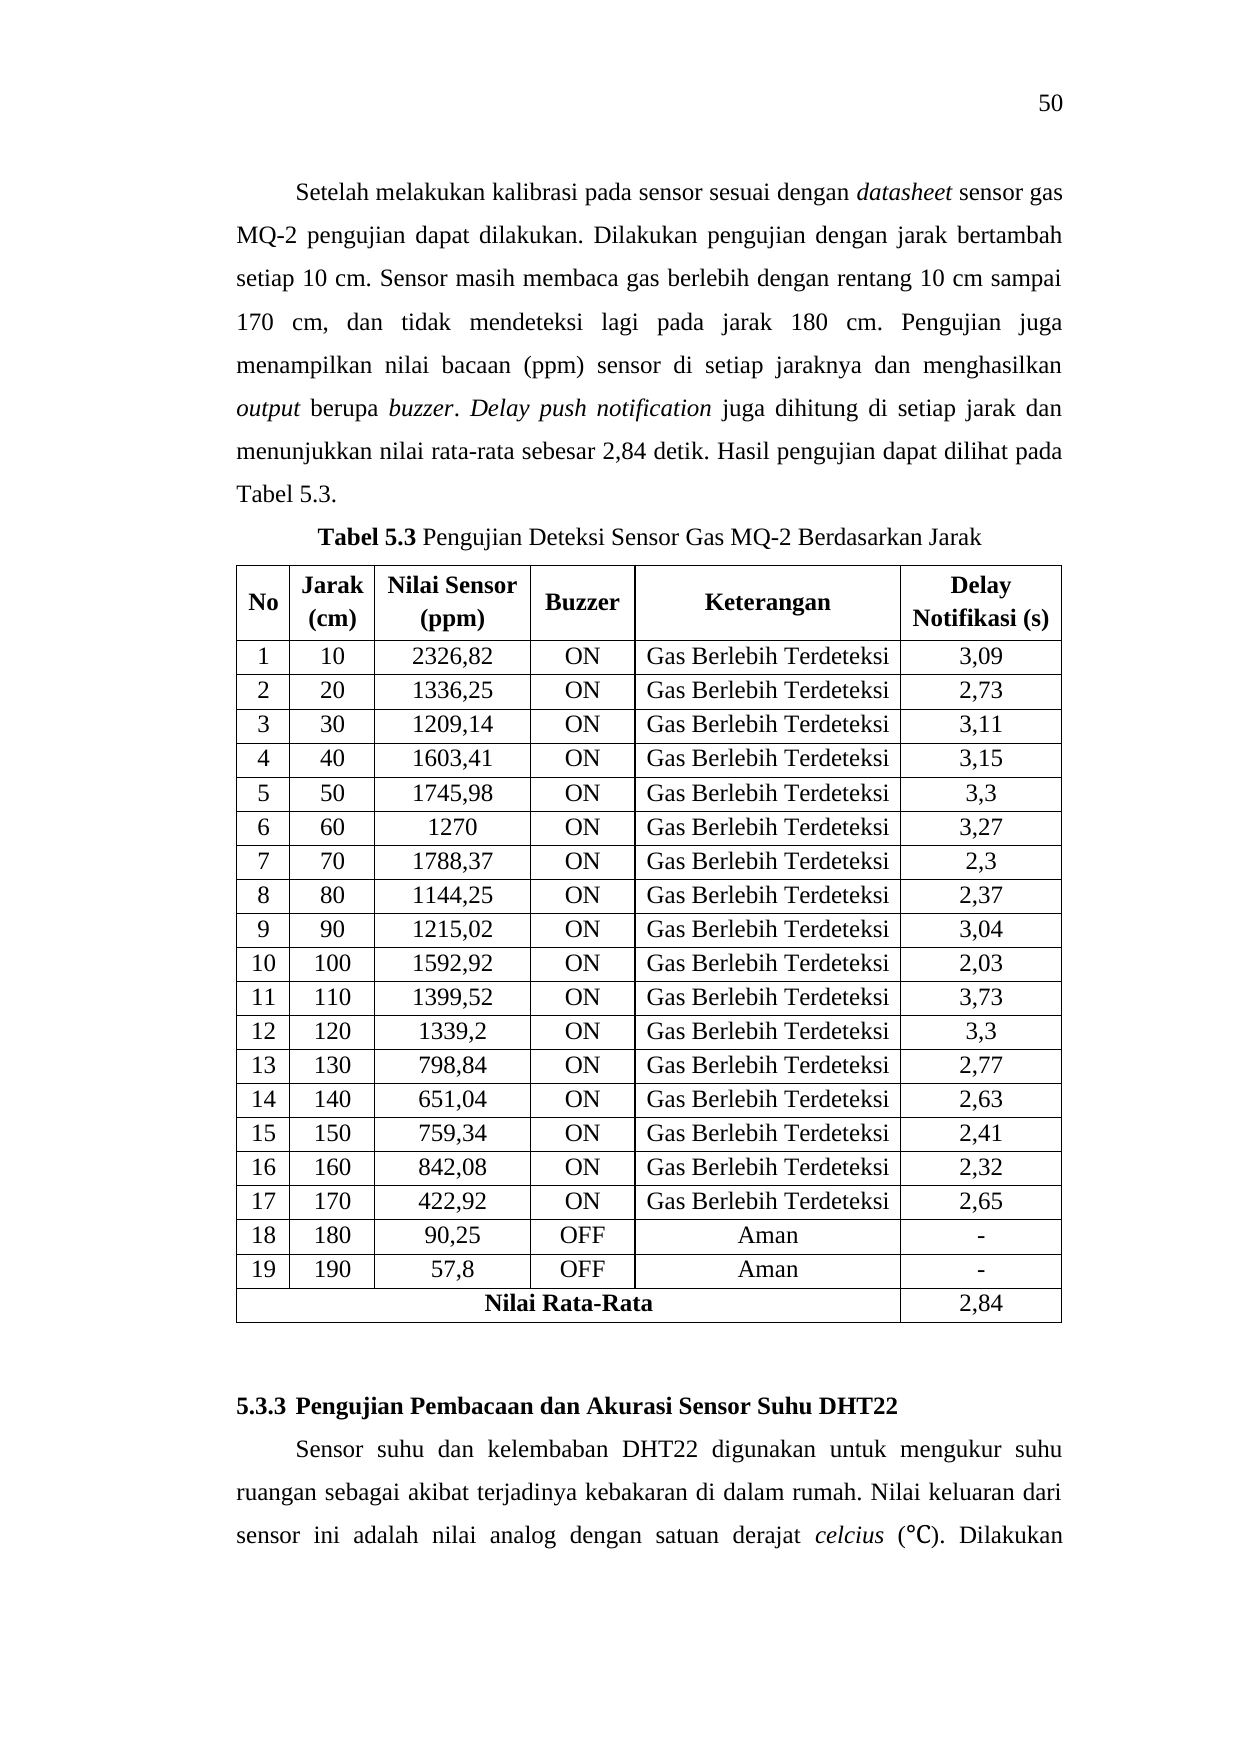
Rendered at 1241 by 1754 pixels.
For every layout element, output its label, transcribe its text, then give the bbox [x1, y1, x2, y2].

table_cell 2,41 [901, 1118, 1061, 1151]
table_cell 180 [290, 1220, 374, 1253]
table_cell 1745,98 [375, 778, 530, 811]
table_cell 8 [237, 880, 289, 913]
table_cell 190 [290, 1255, 374, 1287]
table_header Delay Notifikasi (s) [901, 566, 1061, 640]
table_cell ON [531, 744, 634, 777]
table_cell 14 [237, 1084, 289, 1117]
table_cell 2326,82 [375, 641, 530, 674]
table_cell 2,84 [901, 1289, 1061, 1322]
table_cell 1336,25 [375, 675, 530, 708]
table_cell OFF [531, 1220, 634, 1253]
table_cell 170 [290, 1186, 374, 1219]
table_cell 15 [237, 1118, 289, 1151]
table_cell ON [531, 675, 634, 708]
table_cell ON [531, 1050, 634, 1083]
table_cell 2,73 [901, 675, 1061, 708]
table_cell Gas Berlebih Terdeteksi [636, 982, 900, 1015]
table_cell Gas Berlebih Terdeteksi [636, 675, 900, 708]
table_cell 2,65 [901, 1186, 1061, 1219]
table_cell 9 [237, 914, 289, 947]
table_cell ON [531, 1152, 634, 1185]
table_cell Gas Berlebih Terdeteksi [636, 641, 900, 674]
table_cell Gas Berlebih Terdeteksi [636, 778, 900, 811]
table_cell 3,3 [901, 1016, 1061, 1049]
table_header Nilai Sensor (ppm) [375, 566, 530, 640]
table_cell Gas Berlebih Terdeteksi [636, 1152, 900, 1185]
table_cell Gas Berlebih Terdeteksi [636, 914, 900, 947]
table_cell 422,92 [375, 1186, 530, 1219]
table_cell ON [531, 1118, 634, 1151]
table_cell 150 [290, 1118, 374, 1151]
table_header No [237, 566, 289, 640]
table_cell - [901, 1255, 1061, 1287]
table_cell ON [531, 1016, 634, 1049]
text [236, 1434, 1063, 1549]
table_cell 759,34 [375, 1118, 530, 1151]
table_cell 3,09 [901, 641, 1061, 674]
table_cell ON [531, 641, 634, 674]
table_cell 90 [290, 914, 374, 947]
table_cell 3,15 [901, 744, 1061, 777]
table_cell Gas Berlebih Terdeteksi [636, 846, 900, 879]
table_cell Gas Berlebih Terdeteksi [636, 1016, 900, 1049]
table_cell Aman [636, 1220, 900, 1253]
table_cell 19 [237, 1255, 289, 1287]
table_cell 2,03 [901, 948, 1061, 981]
table_cell - [901, 1220, 1061, 1253]
table_cell 1339,2 [375, 1016, 530, 1049]
text Tabel 5.3 Pengujian Deteksi Sensor Gas MQ-2 Berdasarkan Jarak [236, 522, 1063, 551]
table_cell 100 [290, 948, 374, 981]
table_cell 3,3 [901, 778, 1061, 811]
table_cell Gas Berlebih Terdeteksi [636, 1050, 900, 1083]
table_cell 10 [290, 641, 374, 674]
table_cell 50 [290, 778, 374, 811]
table_cell 2,3 [901, 846, 1061, 879]
table_cell ON [531, 812, 634, 845]
table_cell 130 [290, 1050, 374, 1083]
table_cell 842,08 [375, 1152, 530, 1185]
table_cell Gas Berlebih Terdeteksi [636, 710, 900, 742]
table_cell 1209,14 [375, 710, 530, 742]
table_cell 30 [290, 710, 374, 742]
table_cell 2,32 [901, 1152, 1061, 1185]
table_cell 18 [237, 1220, 289, 1253]
table_cell 16 [237, 1152, 289, 1185]
table_cell 3 [237, 710, 289, 742]
table_cell ON [531, 1186, 634, 1219]
table_cell Gas Berlebih Terdeteksi [636, 1118, 900, 1151]
text Setelah melakukan kalibrasi pada sensor sesuai dengan datasheet sensor gas MQ-2 pengujian dapat dilakukan. Dilakukan pengujian dengan jarak bertambah setiap 10 cm. Sensor masih membaca gas berlebih dengan rentang 10 cm sampai 170 cm, dan tidak mendeteksi lagi pada jarak 180 cm. Pengujian juga menampilkan nilai bacaan (ppm) sensor di setiap jaraknya dan menghasilkan output berupa buzzer. Delay push notification juga dihitung di setiap jarak dan menunjukkan nilai rata-rata sebesar 2,84 detik. Hasil pengujian dapat dilihat pada Tabel 5.3. [236, 177, 1063, 508]
table_cell Gas Berlebih Terdeteksi [636, 948, 900, 981]
table_cell 3,04 [901, 914, 1061, 947]
table_cell 3,11 [901, 710, 1061, 742]
table_cell 1788,37 [375, 846, 530, 879]
table_cell Gas Berlebih Terdeteksi [636, 880, 900, 913]
table_cell Nilai Rata-Rata [237, 1289, 900, 1322]
table_cell 1399,52 [375, 982, 530, 1015]
table_cell OFF [531, 1255, 634, 1287]
table_cell ON [531, 948, 634, 981]
table_cell ON [531, 710, 634, 742]
table_cell 3,73 [901, 982, 1061, 1015]
table_cell ON [531, 914, 634, 947]
table_cell 6 [237, 812, 289, 845]
table_cell 3,27 [901, 812, 1061, 845]
table_cell 1215,02 [375, 914, 530, 947]
table_cell 57,8 [375, 1255, 530, 1287]
table_cell ON [531, 982, 634, 1015]
table_header Buzzer [531, 566, 634, 640]
table_cell 1270 [375, 812, 530, 845]
table_cell Gas Berlebih Terdeteksi [636, 1186, 900, 1219]
table_cell 651,04 [375, 1084, 530, 1117]
table_cell Gas Berlebih Terdeteksi [636, 1084, 900, 1117]
table_cell 4 [237, 744, 289, 777]
table_cell ON [531, 778, 634, 811]
table_cell 20 [290, 675, 374, 708]
table_cell 5 [237, 778, 289, 811]
table_cell 13 [237, 1050, 289, 1083]
table_cell Gas Berlebih Terdeteksi [636, 744, 900, 777]
table_cell 11 [237, 982, 289, 1015]
table_cell ON [531, 846, 634, 879]
table_cell Aman [636, 1255, 900, 1287]
table_cell 2,63 [901, 1084, 1061, 1117]
table_header Keterangan [636, 566, 900, 640]
table_cell 110 [290, 982, 374, 1015]
table_cell 160 [290, 1152, 374, 1185]
table_cell 2 [237, 675, 289, 708]
table_cell 70 [290, 846, 374, 879]
table_cell 2,77 [901, 1050, 1061, 1083]
table_cell ON [531, 880, 634, 913]
table_cell 1603,41 [375, 744, 530, 777]
table_cell 12 [237, 1016, 289, 1049]
table_header Jarak (cm) [290, 566, 374, 640]
table_cell 1144,25 [375, 880, 530, 913]
table_cell 7 [237, 846, 289, 879]
table_cell 17 [237, 1186, 289, 1219]
table_cell 1592,92 [375, 948, 530, 981]
table_cell 90,25 [375, 1220, 530, 1253]
table_cell Gas Berlebih Terdeteksi [636, 812, 900, 845]
table_cell 2,37 [901, 880, 1061, 913]
table_cell 1 [237, 641, 289, 674]
table_cell 80 [290, 880, 374, 913]
text Pengujian Pembacaan dan Akurasi Sensor Suhu DHT22 [236, 1391, 1063, 1419]
table_cell ON [531, 1084, 634, 1117]
table_cell 798,84 [375, 1050, 530, 1083]
table_cell 120 [290, 1016, 374, 1049]
table_cell 60 [290, 812, 374, 845]
table_cell 40 [290, 744, 374, 777]
table_cell 140 [290, 1084, 374, 1117]
table_cell 10 [237, 948, 289, 981]
